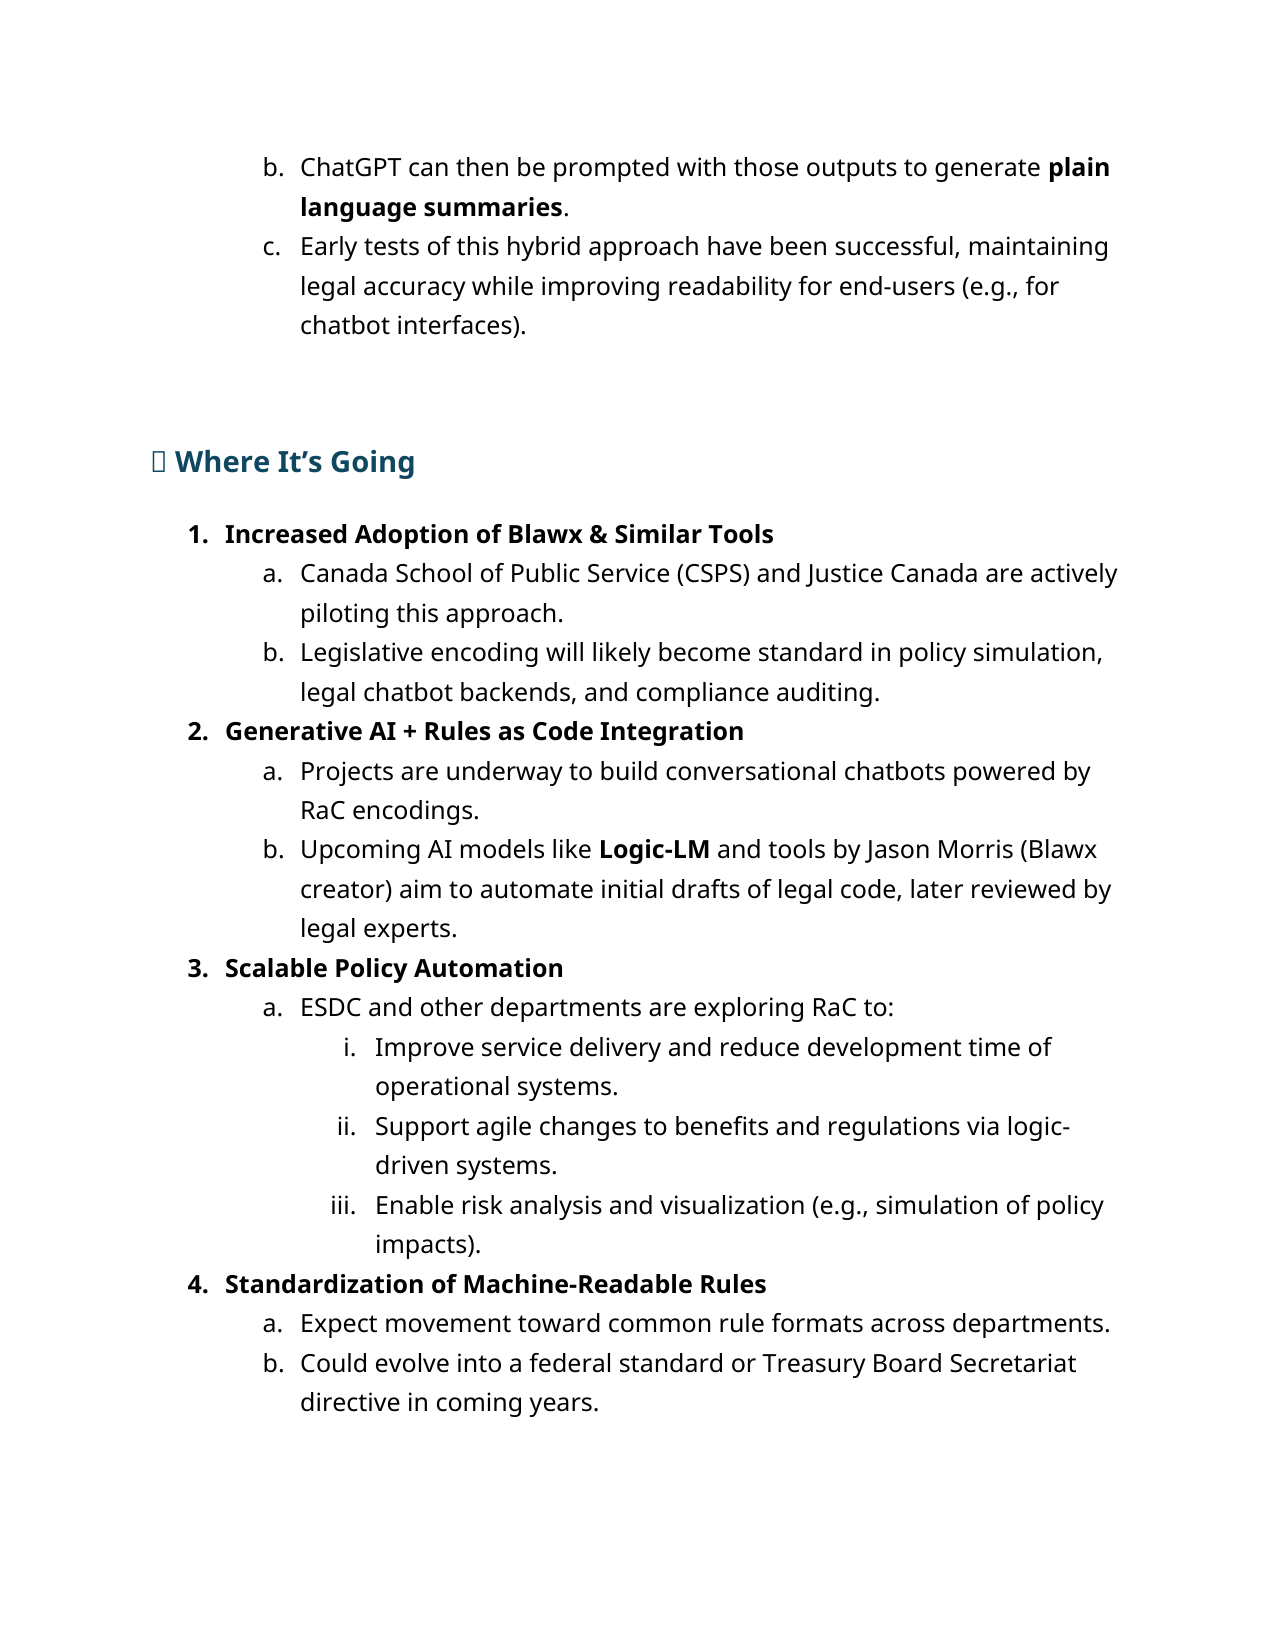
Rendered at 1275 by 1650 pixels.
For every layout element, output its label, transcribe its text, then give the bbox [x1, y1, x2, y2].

list Early tests of this hybrid approach have been successful, maintaining legal accuracy while improving readability for end-users (e.g., for chatbot interfaces). [262, 229, 1125, 342]
list Canada School of Public Service (CSPS) and Justice Canada are actively piloting this approach. [262, 556, 1125, 629]
list Increased Adoption of Blawx & Similar Tools [187, 516, 1125, 550]
list Could evolve into a federal standard or Treasury Board Secretariat directive in coming years. [262, 1345, 1125, 1419]
list Enable risk analysis and visualization (e.g., simulation of policy impacts). [356, 1187, 1125, 1261]
list Support agile changes to benefits and regulations via logic-driven systems. [356, 1108, 1125, 1182]
list Generative AI + Rules as Code Integration [187, 714, 1125, 748]
list ESDC and other departments are exploring RaC to: [262, 990, 1125, 1024]
subtitle 🔭 Where It’s Going [150, 441, 1125, 481]
list Projects are underway to build conversational chatbots powered by RaC encodings. [262, 753, 1125, 827]
list Upcoming AI models like Logic-LM and tools by Jason Morris (Blawx creator) aim to automate initial drafts of legal code, later reviewed by legal experts. [262, 832, 1125, 945]
list Improve service delivery and reduce development time of operational systems. [356, 1029, 1125, 1103]
list Scalable Policy Automation [187, 951, 1125, 985]
list Standardization of Machine-Readable Rules [187, 1266, 1125, 1301]
list Legislative encoding will likely become standard in policy simulation, legal chatbot backends, and compliance auditing. [262, 635, 1125, 708]
list Expect movement toward common rule formats across departments. [262, 1306, 1125, 1340]
list ChatGPT can then be prompted with those outputs to generate plain language summaries. [262, 150, 1125, 223]
